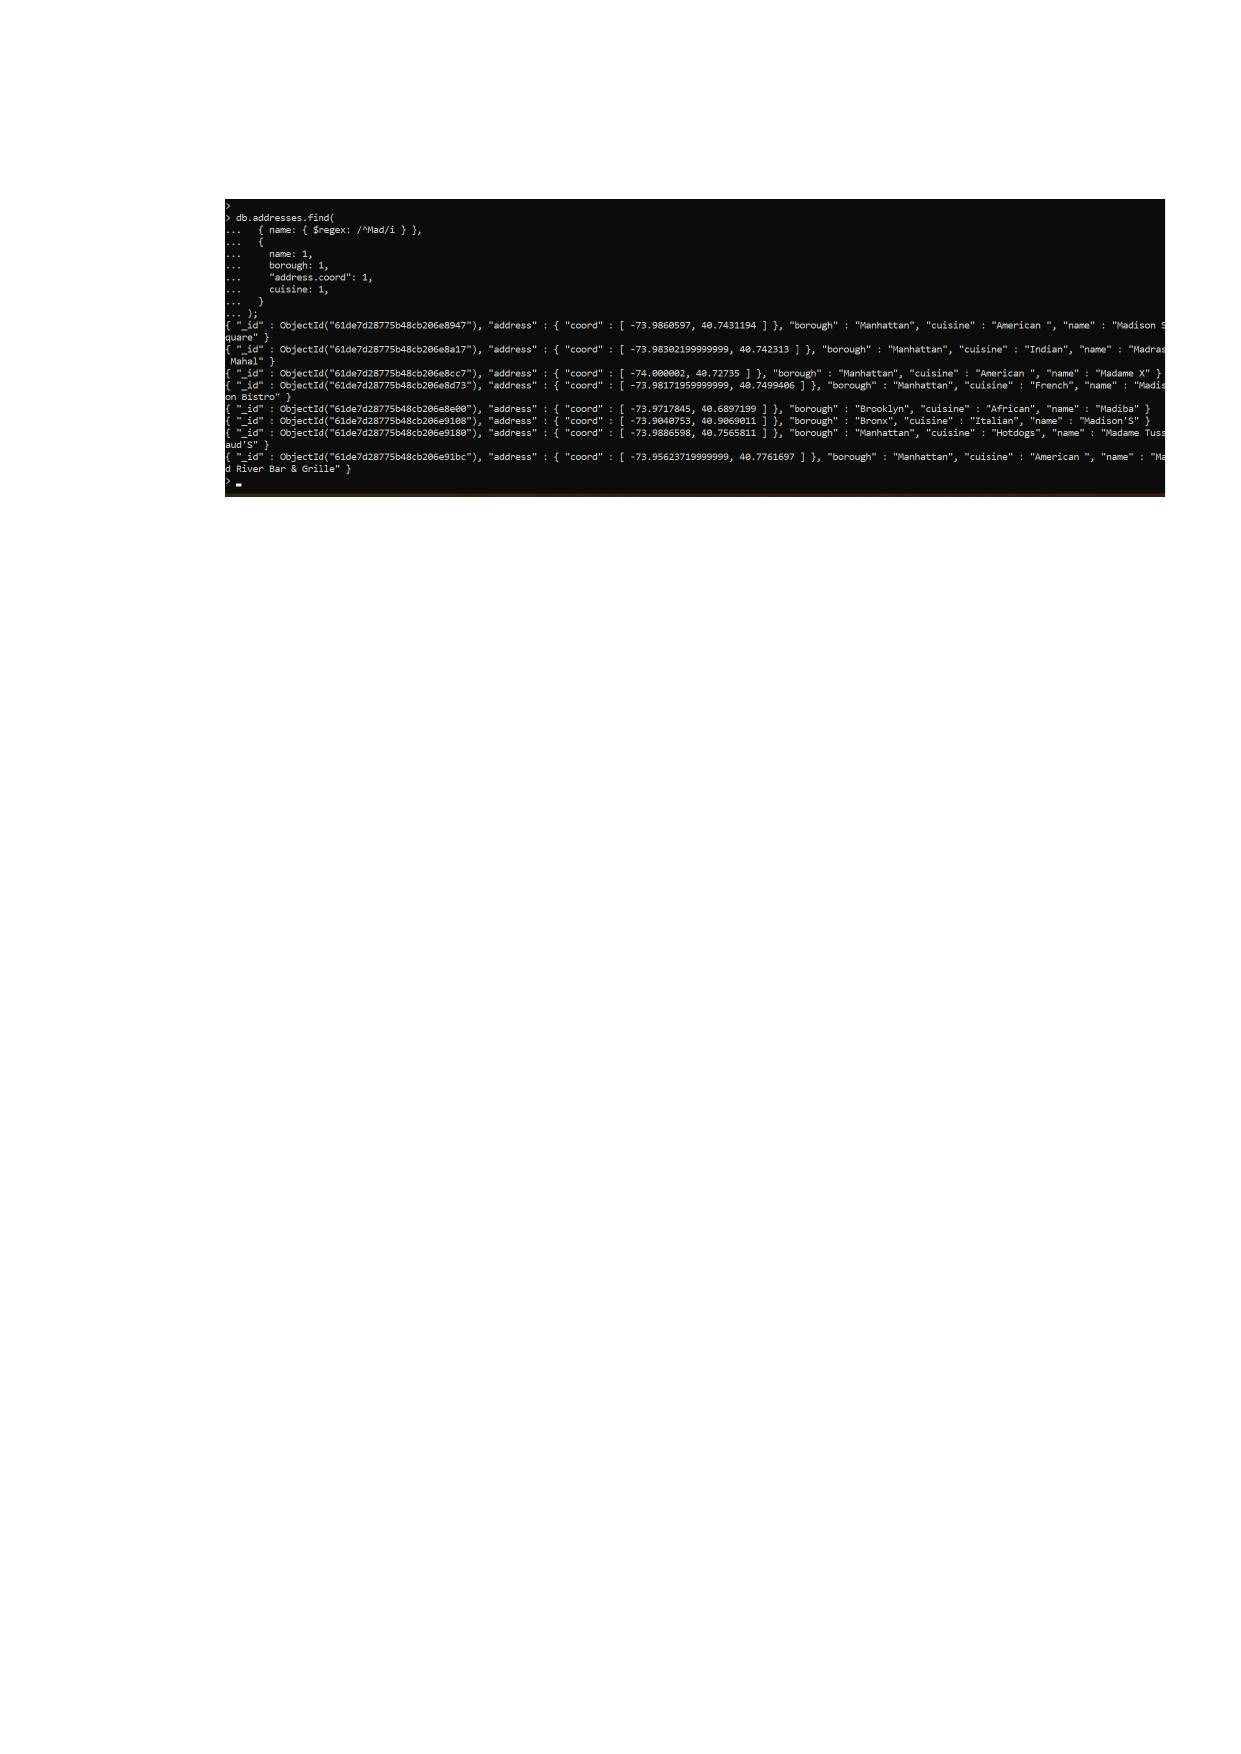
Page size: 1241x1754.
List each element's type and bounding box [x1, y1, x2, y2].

picture [225, 199, 1166, 497]
